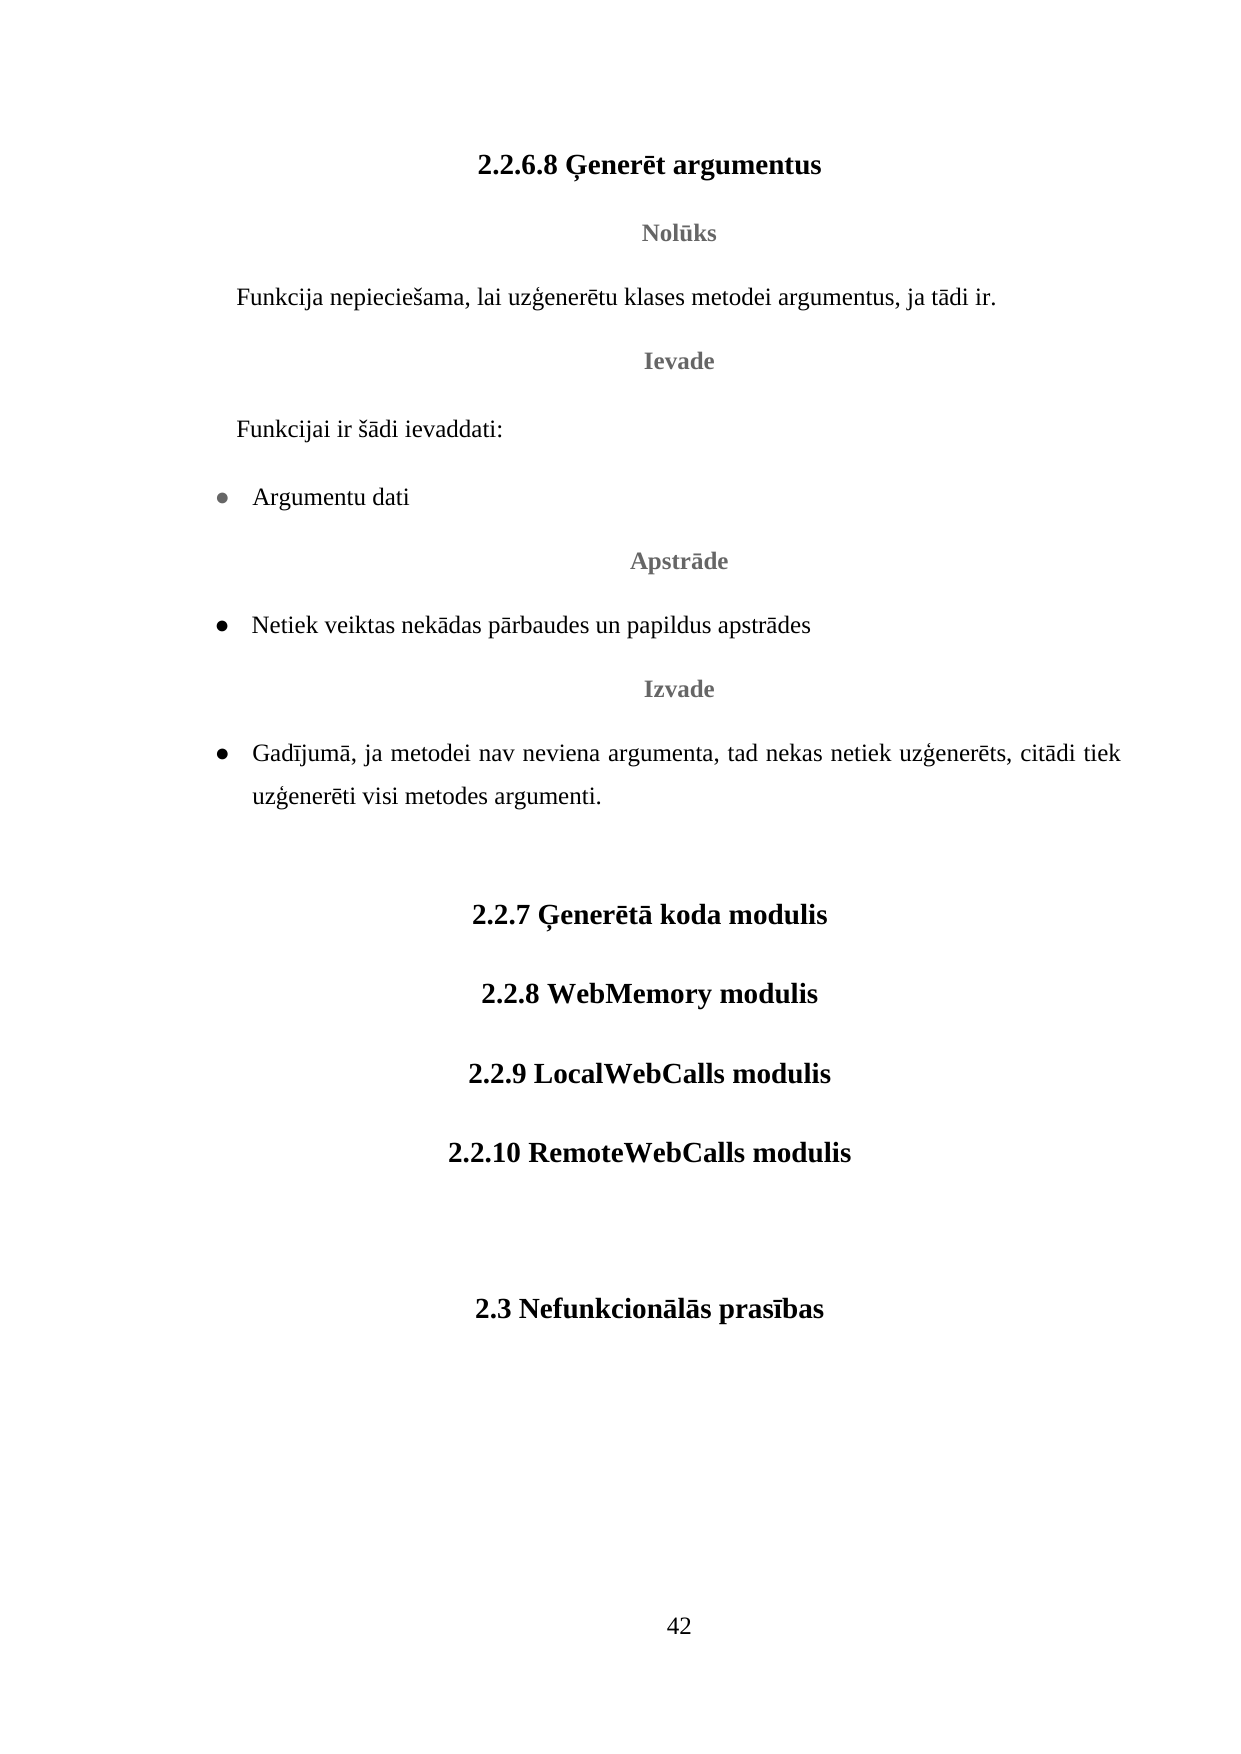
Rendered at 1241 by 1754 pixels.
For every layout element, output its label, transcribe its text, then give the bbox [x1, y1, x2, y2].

subtitle 2.3 Nefunkcionālās prasības [177, 1291, 1122, 1325]
list Netiek veiktas nekādas pārbaudes un papildus apstrādes [214, 610, 1122, 639]
text Funkcijai ir šādi ievaddati: [177, 414, 1122, 443]
text Funkcija nepieciešama, lai uzģenerētu klases metodei argumentus, ja tādi ir. [177, 282, 1122, 311]
subtitle 2.2.6.8 Ģenerēt argumentus [177, 147, 1122, 181]
list Argumentu dati [214, 482, 1122, 511]
text Izvade [177, 674, 1122, 703]
subtitle 2.2.7 Ģenerētā koda modulis [177, 897, 1122, 930]
text Apstrāde [177, 546, 1122, 575]
subtitle 2.2.10 RemoteWebCalls modulis [177, 1135, 1122, 1169]
list Gadījumā, ja metodei nav neviena argumenta, tad nekas netiek uzģenerēts, citādi tiek uzģenerēti visi metodes argumenti. [214, 738, 1122, 810]
subtitle 2.2.9 LocalWebCalls modulis [177, 1056, 1122, 1089]
subtitle 2.2.8 WebMemory modulis [177, 976, 1122, 1010]
text Ievade [177, 346, 1122, 375]
text Nolūks [177, 218, 1122, 247]
